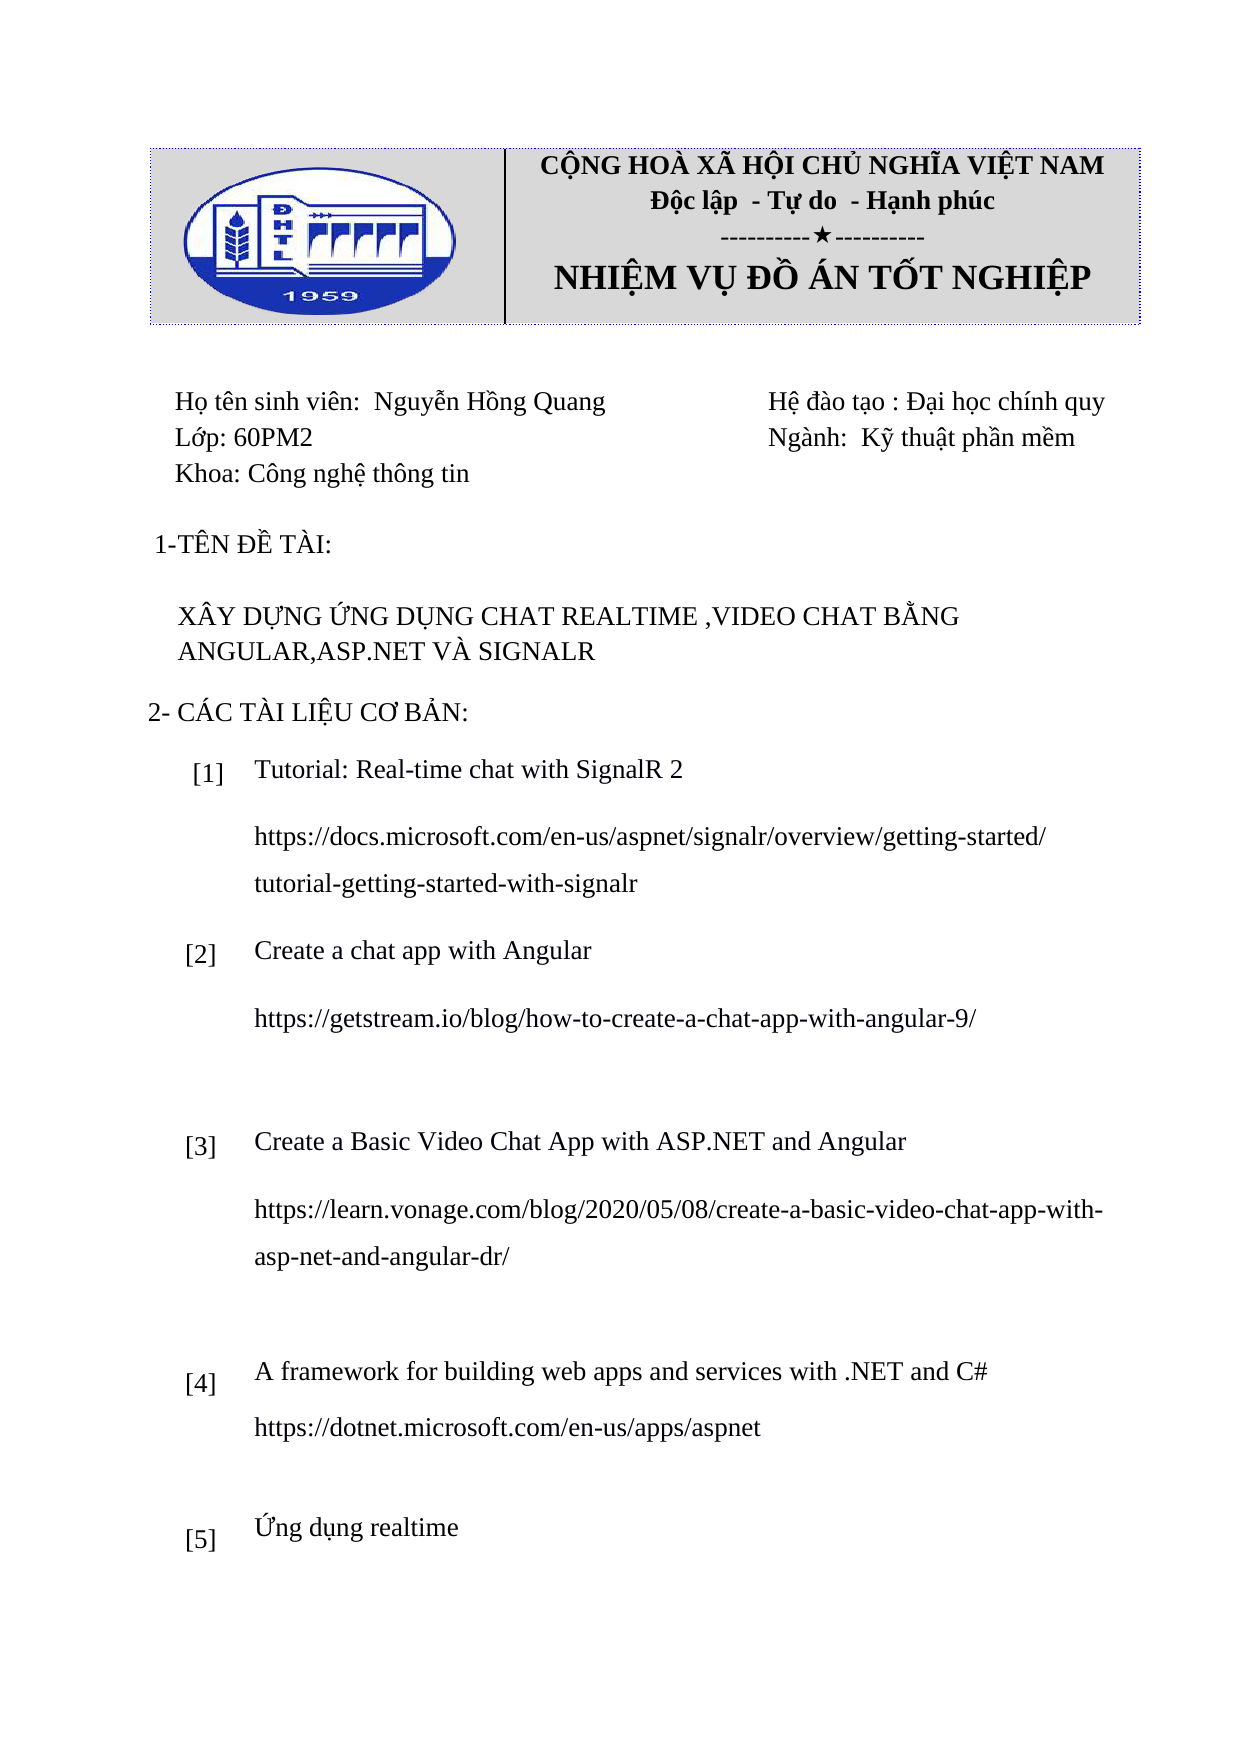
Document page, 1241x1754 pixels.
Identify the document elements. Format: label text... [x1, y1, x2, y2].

table_cell A framework for building web apps and services with .NET and C# https://dotnet.microsoft.com/en-us/apps/aspnet [243, 1343, 1126, 1498]
table_cell Create a Basic Video Chat App with ASP.NET and Angular https://learn.vonage.com/blog/2020/05/08/create-a-basic-video-chat-app-with-asp-net-and-angular-dr/ [243, 1105, 1126, 1342]
table_cell [5] [174, 1499, 243, 1567]
table_header Tutorial: Real-time chat with SignalR 2 https://docs.microsoft.com/en-us/aspnet/signalr/overview/getting-started/tutorial-getting-started-with-signalr [243, 732, 1126, 913]
table_cell Create a chat app with Angular https://getstream.io/blog/how-to-create-a-chat-app-with-angular-9/ [243, 914, 1126, 1105]
picture [183, 167, 456, 315]
text Khoa: Công nghệ thông tin [148, 457, 1122, 488]
table_header [1] [174, 732, 243, 913]
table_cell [243, 1499, 1126, 1567]
text XÂY DỰNG ỨNG DỤNG CHAT REALTIME ,VIDEO CHAT BẰNG ANGULAR,ASP.NET VÀ SIGNALR [177, 600, 1122, 667]
table_header CỘNG HOÀ XÃ HỘI CHỦ NGHĨA VIỆT NAM Độc lập - Tự do - Hạnh phúc -------------------- NHIỆM VỤ ĐỒ ÁN TỐT NGHIỆP [506, 148, 1140, 323]
text Lớp: 60PM2 Ngành: Kỹ thuật phần mềm [148, 421, 1122, 452]
text 2- CÁC TÀI LIỆU CƠ BẢN: [148, 696, 1122, 727]
table_cell [4] [174, 1343, 243, 1498]
text Họ tên sinh viên: Nguyễn Hồng Quang Hệ đào tạo : Đại học chính quy [148, 385, 1122, 416]
table_cell [2] [174, 914, 243, 1105]
table_cell [3] [174, 1105, 243, 1342]
list TÊN ĐỀ TÀI: [154, 528, 1122, 559]
table_header [151, 148, 505, 323]
